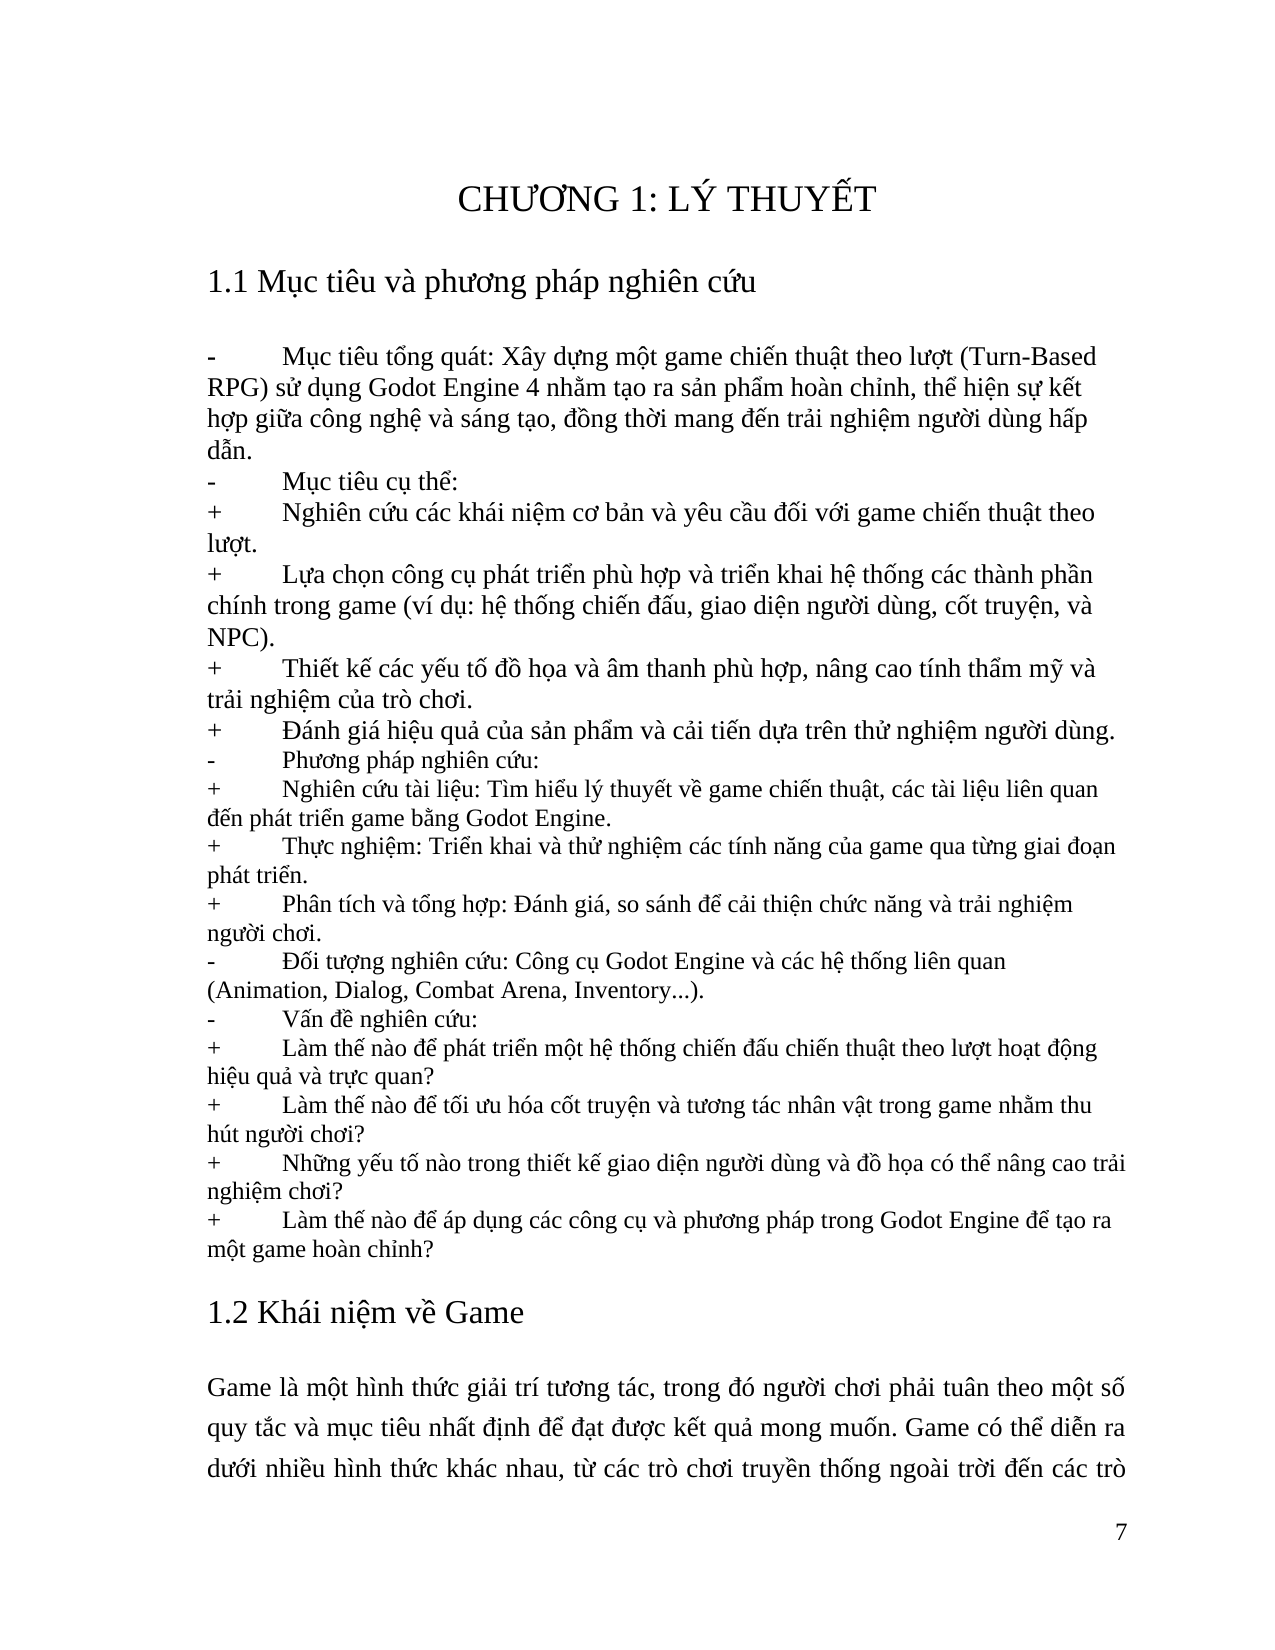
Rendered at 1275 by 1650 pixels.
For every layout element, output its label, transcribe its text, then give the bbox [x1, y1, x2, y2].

text - Mục tiêu tổng quát: Xây dựng một game chiến thuật theo lượt (Turn-Based RPG) sử dụng Godot Engine 4 nhằm tạo ra sản phẩm hoàn chỉnh, thể hiện sự kết hợp giữa công nghệ và sáng tạo, đồng thời mang đến trải nghiệm người dùng hấp dẫn. [207, 340, 1127, 465]
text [207, 1371, 1127, 1483]
text + Nghiên cứu tài liệu: Tìm hiểu lý thuyết về game chiến thuật, các tài liệu liên quan đến phát triển game bằng Godot Engine. [207, 774, 1127, 831]
text + Lựa chọn công cụ phát triển phù hợp và triển khai hệ thống các thành phần chính trong game (ví dụ: hệ thống chiến đấu, giao diện người dùng, cốt truyện, và NPC). [207, 558, 1127, 652]
text - Vấn đề nghiên cứu: + Làm thế nào để phát triển một hệ thống chiến đấu chiến thuật theo lượt hoạt động hiệu quả và trực quan? [207, 1004, 1127, 1090]
text + Làm thế nào để áp dụng các công cụ và phương pháp trong Godot Engine để tạo ra một game hoàn chỉnh? [207, 1205, 1127, 1263]
text + Phân tích và tổng hợp: Đánh giá, so sánh để cải thiện chức năng và trải nghiệm người chơi. [207, 889, 1127, 946]
text + Đánh giá hiệu quả của sản phẩm và cải tiến dựa trên thử nghiệm người dùng. [207, 714, 1127, 745]
text + Thực nghiệm: Triển khai và thử nghiệm các tính năng của game qua từng giai đoạn phát triển. [207, 831, 1127, 889]
text + Làm thế nào để tối ưu hóa cốt truyện và tương tác nhân vật trong game nhằm thu hút người chơi? [207, 1090, 1127, 1148]
text - Mục tiêu cụ thể: [207, 465, 1127, 496]
subtitle CHƯƠNG 1: LÝ THUYẾT [207, 176, 1127, 219]
text - Đối tượng nghiên cứu: Công cụ Godot Engine và các hệ thống liên quan (Animation, Dialog, Combat Arena, Inventory...). [207, 946, 1127, 1004]
text + Thiết kế các yếu tố đồ họa và âm thanh phù hợp, nâng cao tính thẩm mỹ và trải nghiệm của trò chơi. [207, 652, 1127, 714]
text + Những yếu tố nào trong thiết kế giao diện người dùng và đồ họa có thể nâng cao trải nghiệm chơi? [207, 1148, 1127, 1205]
text + Nghiên cứu các khái niệm cơ bản và yêu cầu đối với game chiến thuật theo lượt. [207, 496, 1127, 558]
text - Phương pháp nghiên cứu: [207, 745, 1127, 774]
subtitle 1.2 Khái niệm về Game [207, 1292, 1127, 1330]
subtitle 1.1 Mục tiêu và phương pháp nghiên cứu [207, 261, 1127, 300]
